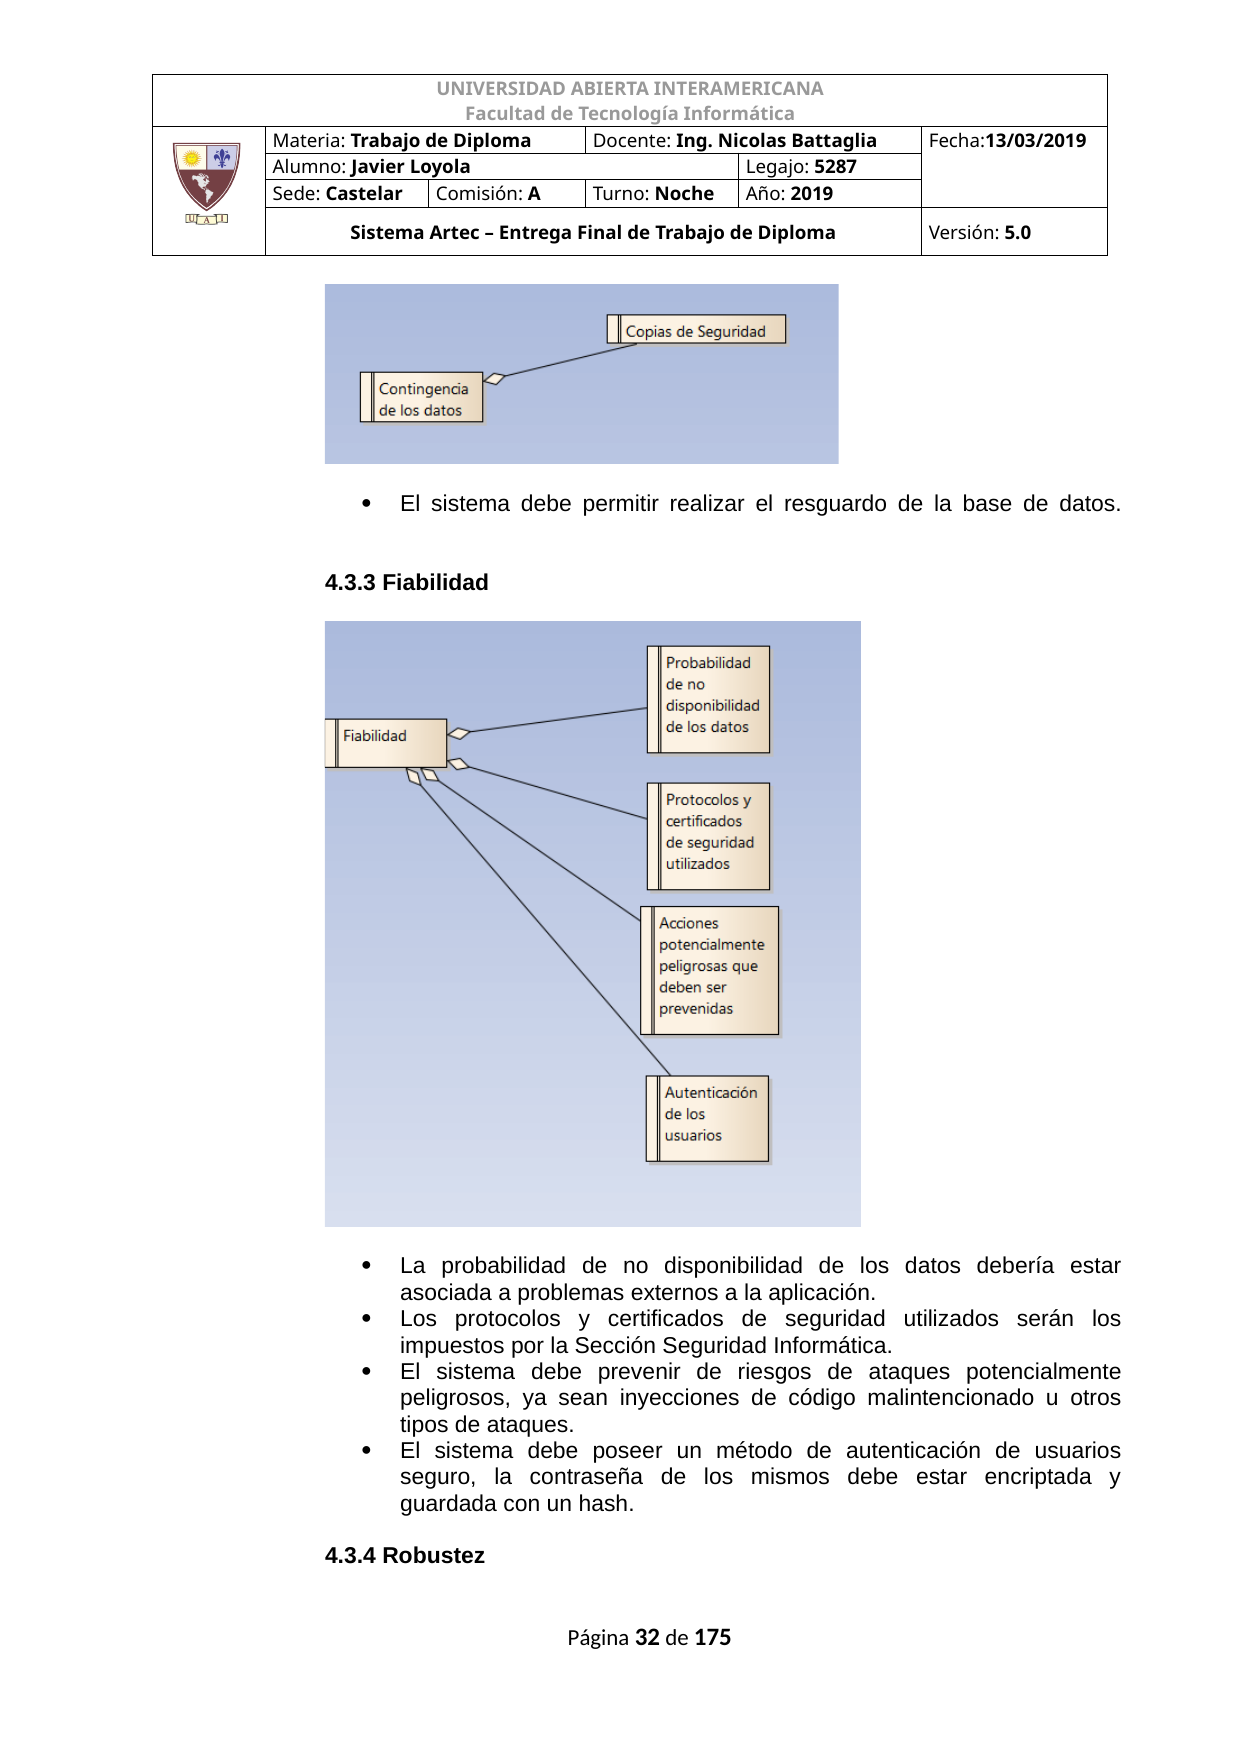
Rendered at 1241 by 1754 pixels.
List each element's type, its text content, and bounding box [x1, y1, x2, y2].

picture [324, 284, 839, 464]
list La probabilidad de no disponibilidad de los datos debería estar asociada a problemas externos a la aplicación. [362, 1252, 1122, 1305]
picture [324, 621, 861, 1227]
list El sistema debe poseer un método de autenticación de usuarios seguro, la contraseña de los mismos debe estar encriptada y guardada con un hash. [362, 1437, 1122, 1516]
list El sistema debe prevenir de riesgos de ataques potencialmente peligrosos, ya sean inyecciones de código malintencionado u otros tipos de ataques. [362, 1358, 1122, 1437]
picture [157, 136, 257, 228]
list Los protocolos y certificados de seguridad utilizados serán los impuestos por la Sección Seguridad Informática. [362, 1305, 1122, 1358]
text 4.3.4 Robustez [325, 1542, 1122, 1569]
text 4.3.3 Fiabilidad [325, 569, 1122, 595]
list El sistema debe permitir realizar el resguardo de la base de datos. [362, 490, 1122, 543]
